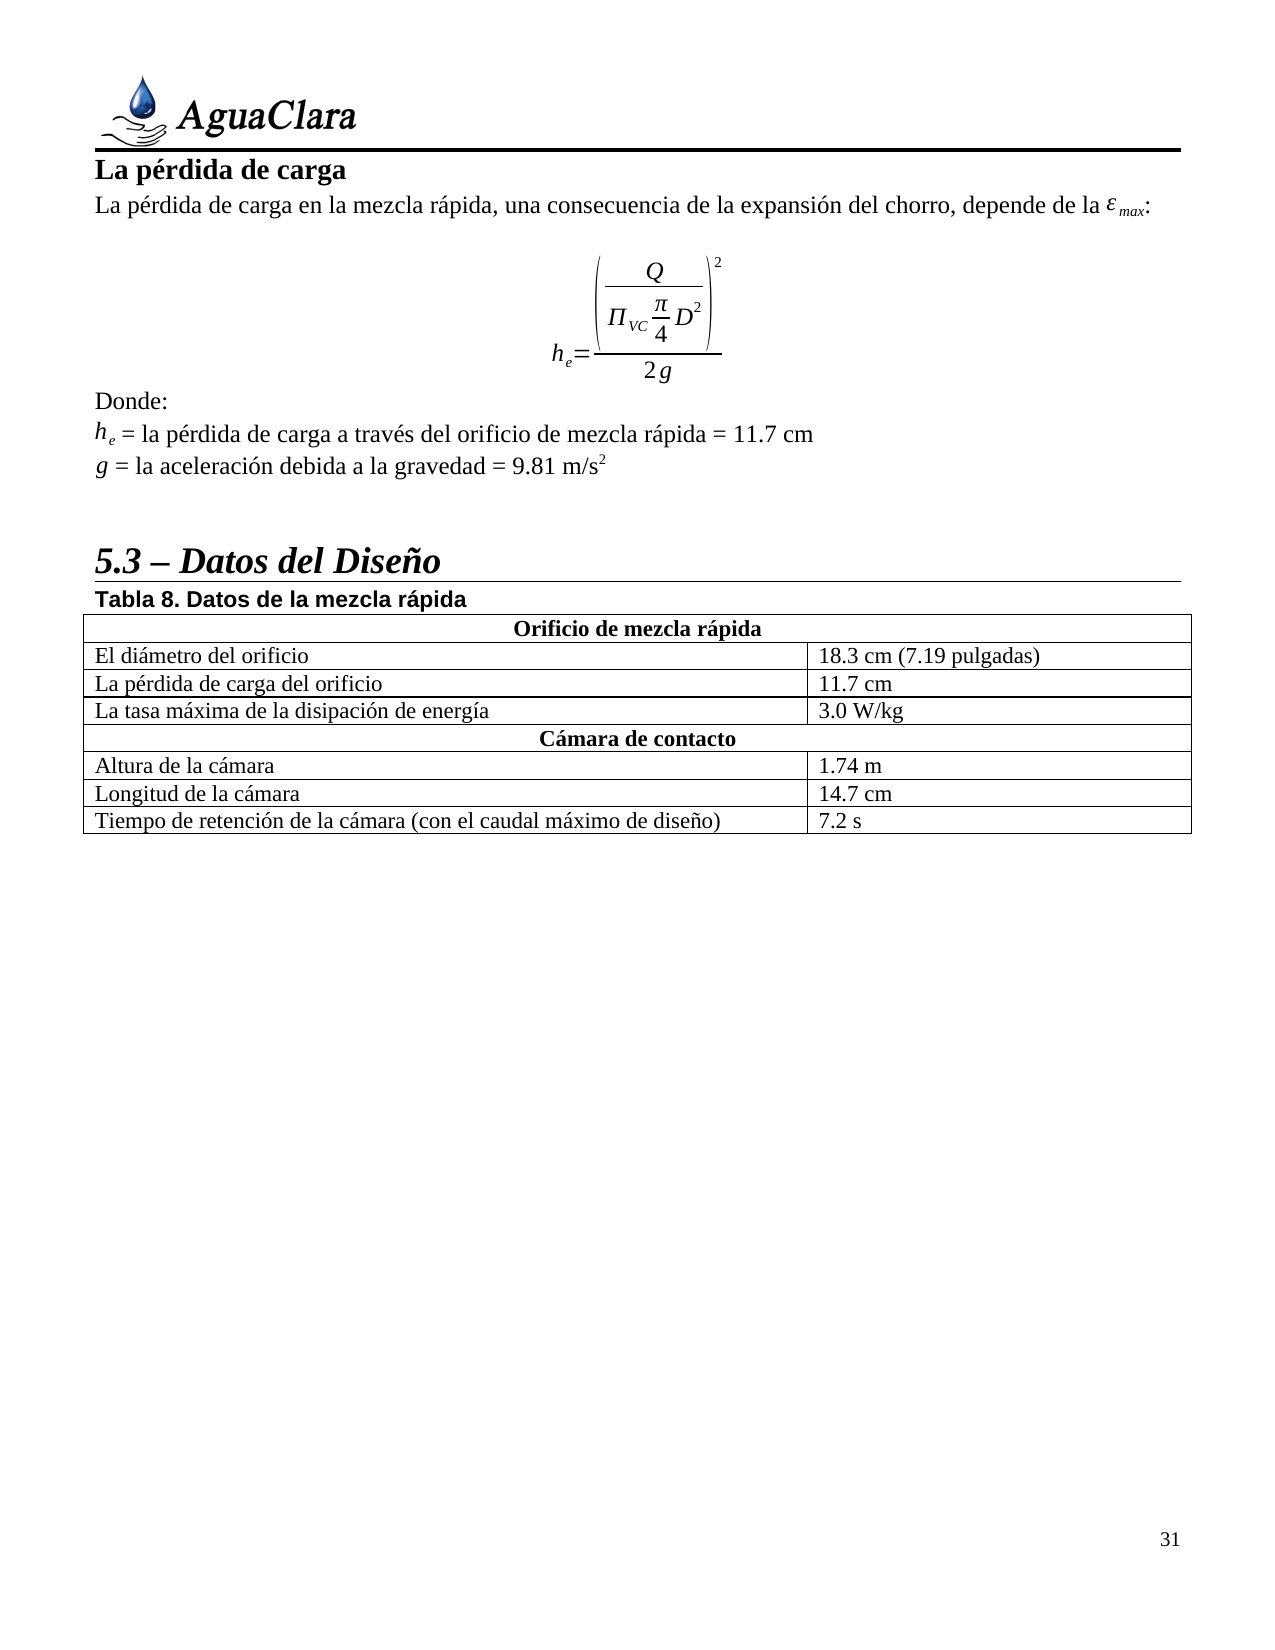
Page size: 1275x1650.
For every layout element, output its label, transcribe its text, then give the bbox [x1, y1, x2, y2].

table_cell El diámetro del orificio [84, 643, 807, 669]
table_header Orificio de mezcla rápida [84, 615, 1191, 642]
text Tabla 8. Datos de la mezcla rápida [94, 586, 1181, 612]
table_cell Longitud de la cámara [84, 780, 807, 806]
table_cell 14.7 cm [808, 780, 1191, 806]
text La pérdida de carga en la mezcla rápida, una consecuencia de la expansión del chorro, depende de la : [94, 188, 1181, 220]
table_cell 7.2 s [808, 807, 1191, 833]
table_cell 18.3 cm (7.19 pulgadas) [808, 643, 1191, 669]
subtitle La pérdida de carga [94, 152, 1181, 186]
table_cell 3.0 W/kg [808, 698, 1191, 724]
subtitle – Datos del Diseño [94, 538, 1181, 582]
table_cell 1.74 m [808, 752, 1191, 778]
table_cell La tasa máxima de la disipación de energía [84, 698, 807, 724]
table_cell Altura de la cámara [84, 752, 807, 778]
text Donde: [94, 386, 1181, 415]
text = la pérdida de carga a través del orificio de mezcla rápida = 11.7 cm [94, 417, 1181, 449]
table_cell 11.7 cm [808, 670, 1191, 696]
table_cell La pérdida de carga del orificio [84, 670, 807, 696]
table_cell Cámara de contacto [84, 725, 1191, 751]
table_cell Tiempo de retención de la cámara (con el caudal máximo de diseño) [84, 807, 807, 833]
picture [94, 75, 373, 148]
text = la aceleración debida a la gravedad = 9.81 m/s2 [94, 451, 1181, 480]
